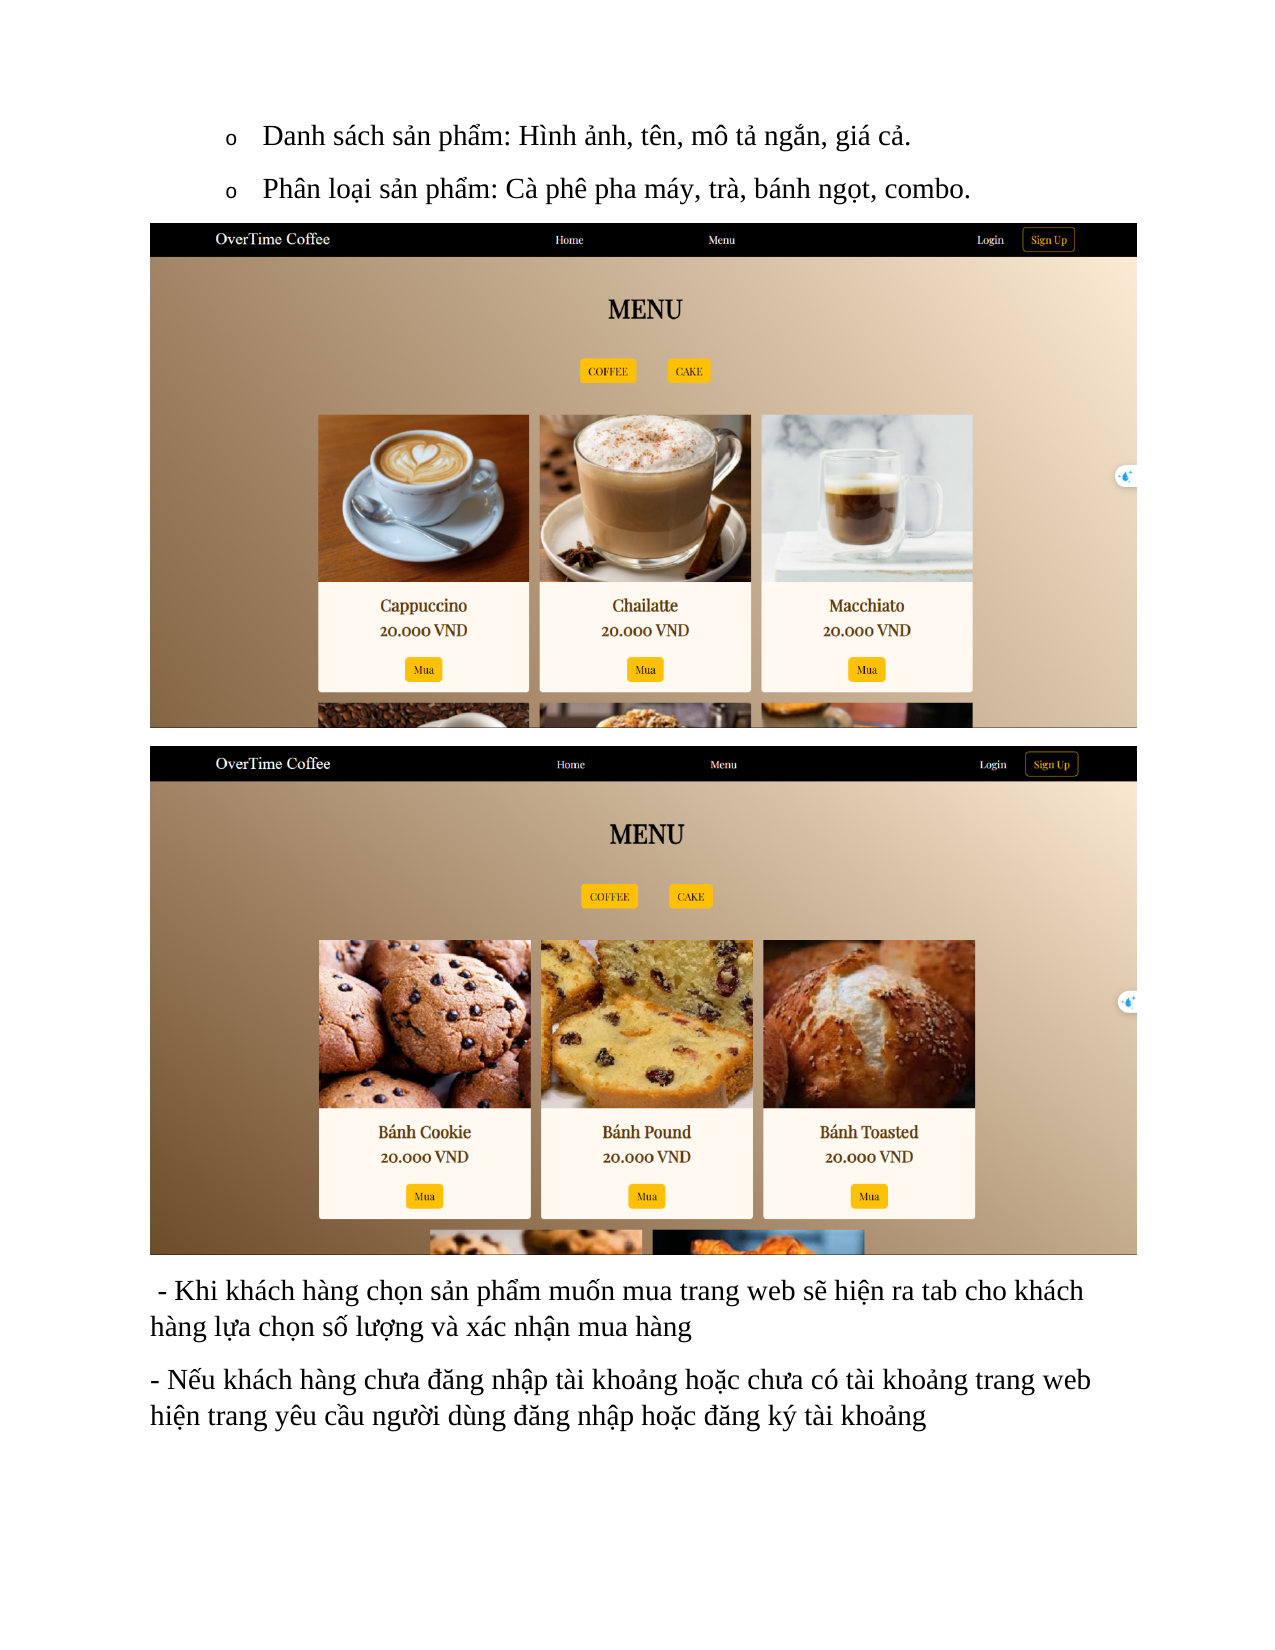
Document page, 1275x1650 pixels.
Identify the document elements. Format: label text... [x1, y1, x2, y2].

picture [150, 746, 1137, 1255]
picture [150, 223, 1137, 728]
list Danh sách sản phẩm: Hình ảnh, tên, mô tả ngắn, giá cả. [225, 118, 1137, 152]
list Phân loại sản phẩm: Cà phê pha máy, trà, bánh ngọt, combo. [225, 171, 1137, 204]
text - Nếu khách hàng chưa đăng nhập tài khoảng hoặc chưa có tài khoảng trang web hiện trang yêu cầu người dùng đăng nhập hoặc đăng ký tài khoảng [150, 1362, 1137, 1432]
text - Khi khách hàng chọn sản phẩm muốn mua trang web sẽ hiện ra tab cho khách hàng lựa chọn số lượng và xác nhận mua hàng [150, 1273, 1137, 1343]
